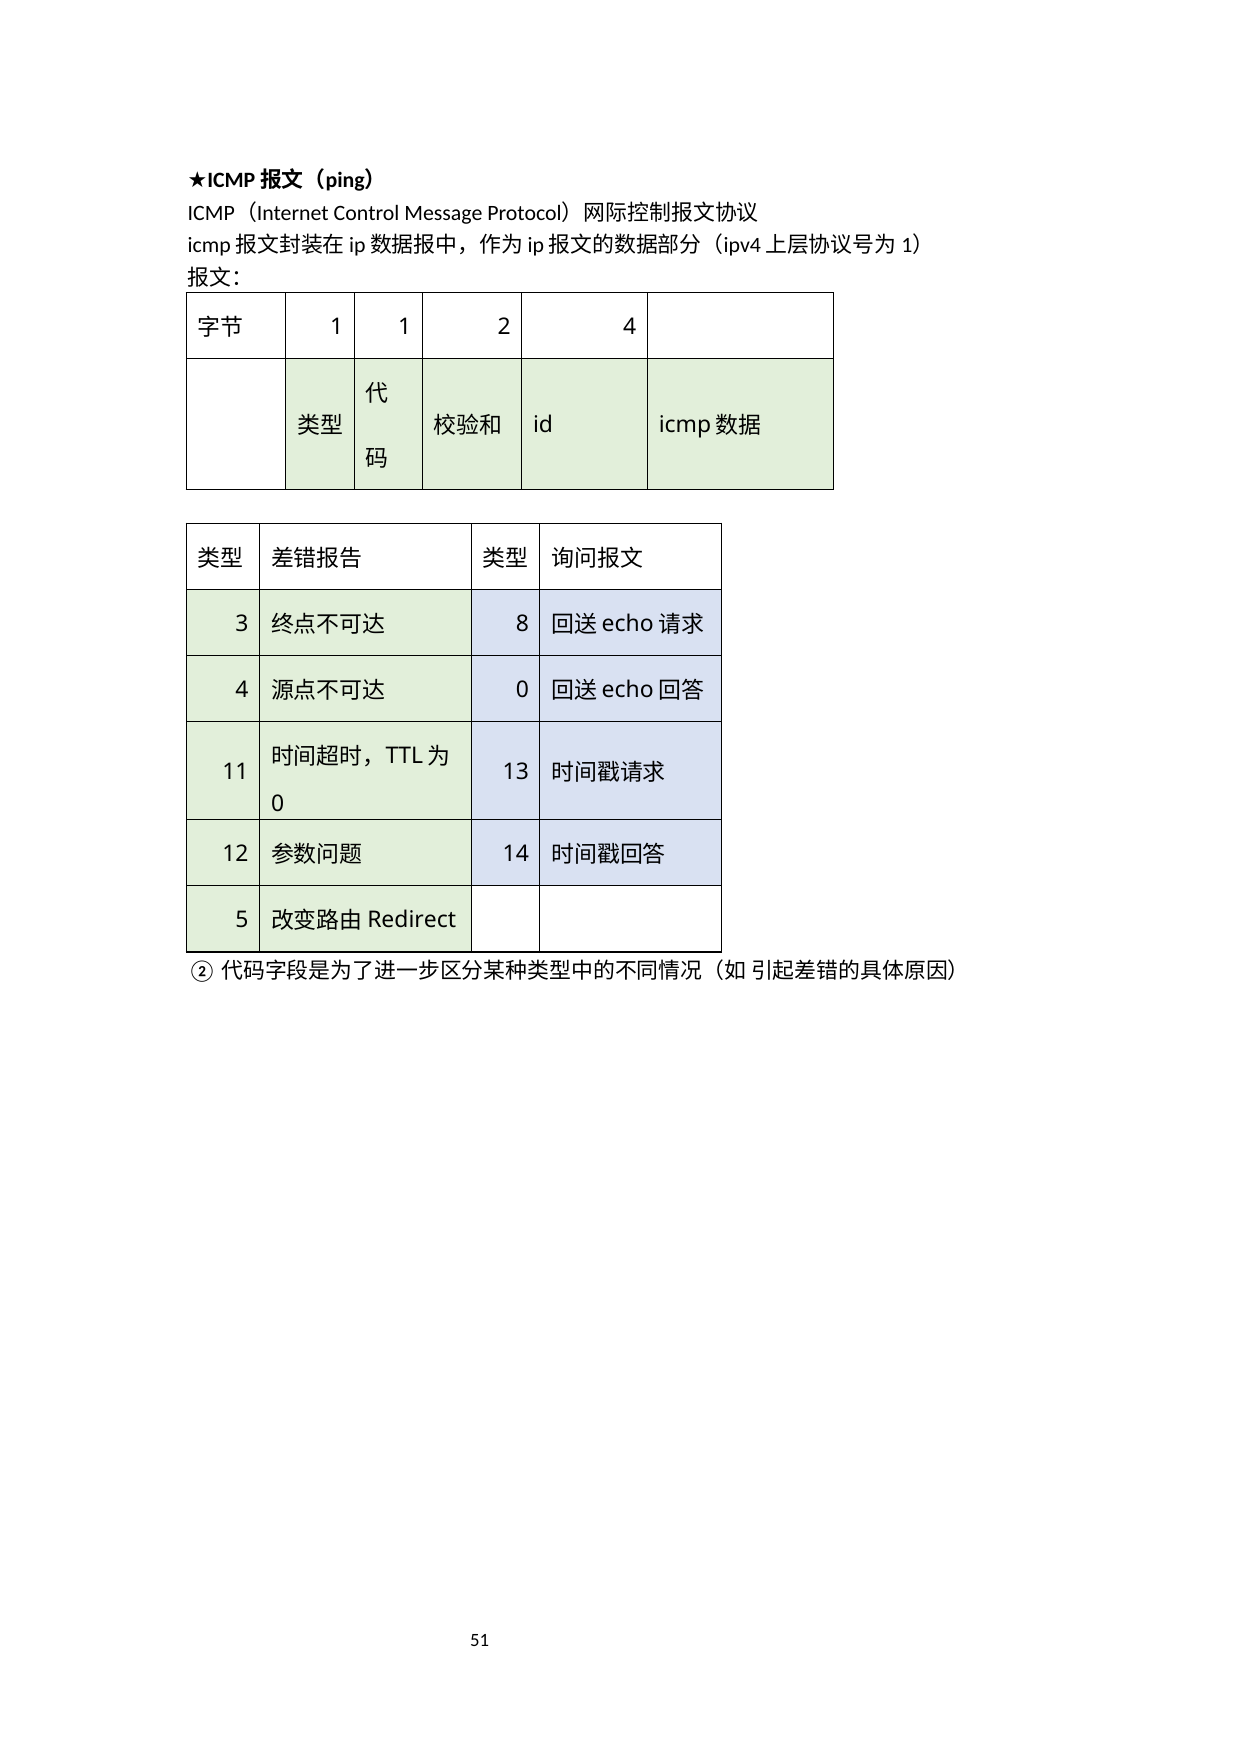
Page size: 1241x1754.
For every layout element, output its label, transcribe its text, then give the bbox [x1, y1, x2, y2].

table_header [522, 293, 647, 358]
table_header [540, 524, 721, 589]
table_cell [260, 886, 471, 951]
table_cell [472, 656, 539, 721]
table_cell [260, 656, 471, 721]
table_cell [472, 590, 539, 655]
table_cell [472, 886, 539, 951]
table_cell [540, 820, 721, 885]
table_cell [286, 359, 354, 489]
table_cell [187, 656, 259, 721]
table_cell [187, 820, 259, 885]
text 报文： [187, 259, 1053, 292]
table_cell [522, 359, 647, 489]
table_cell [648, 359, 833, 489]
text ②代码字段是为了进一步区分某种类型中的不同情况（如 引起差错的具体原因） [187, 952, 1053, 985]
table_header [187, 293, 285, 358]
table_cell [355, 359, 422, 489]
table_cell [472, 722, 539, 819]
text icmp报文封装在ip数据报中，作为ip报文的数据部分（ipv4上层协议号为 1） [187, 227, 1053, 259]
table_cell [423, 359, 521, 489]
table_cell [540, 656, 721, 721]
text ICMP（Internet Control Message Protocol）网际控制报文协议 [187, 194, 1053, 227]
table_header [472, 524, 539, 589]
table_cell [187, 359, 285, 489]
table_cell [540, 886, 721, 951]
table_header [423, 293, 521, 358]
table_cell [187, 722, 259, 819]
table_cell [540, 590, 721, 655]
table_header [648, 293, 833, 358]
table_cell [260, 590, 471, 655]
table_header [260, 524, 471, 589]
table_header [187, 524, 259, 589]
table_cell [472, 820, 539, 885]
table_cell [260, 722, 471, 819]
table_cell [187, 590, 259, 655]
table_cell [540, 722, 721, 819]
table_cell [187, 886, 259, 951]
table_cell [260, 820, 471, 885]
text ★ICMP报文（ping） [187, 162, 1053, 194]
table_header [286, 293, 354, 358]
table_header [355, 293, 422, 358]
